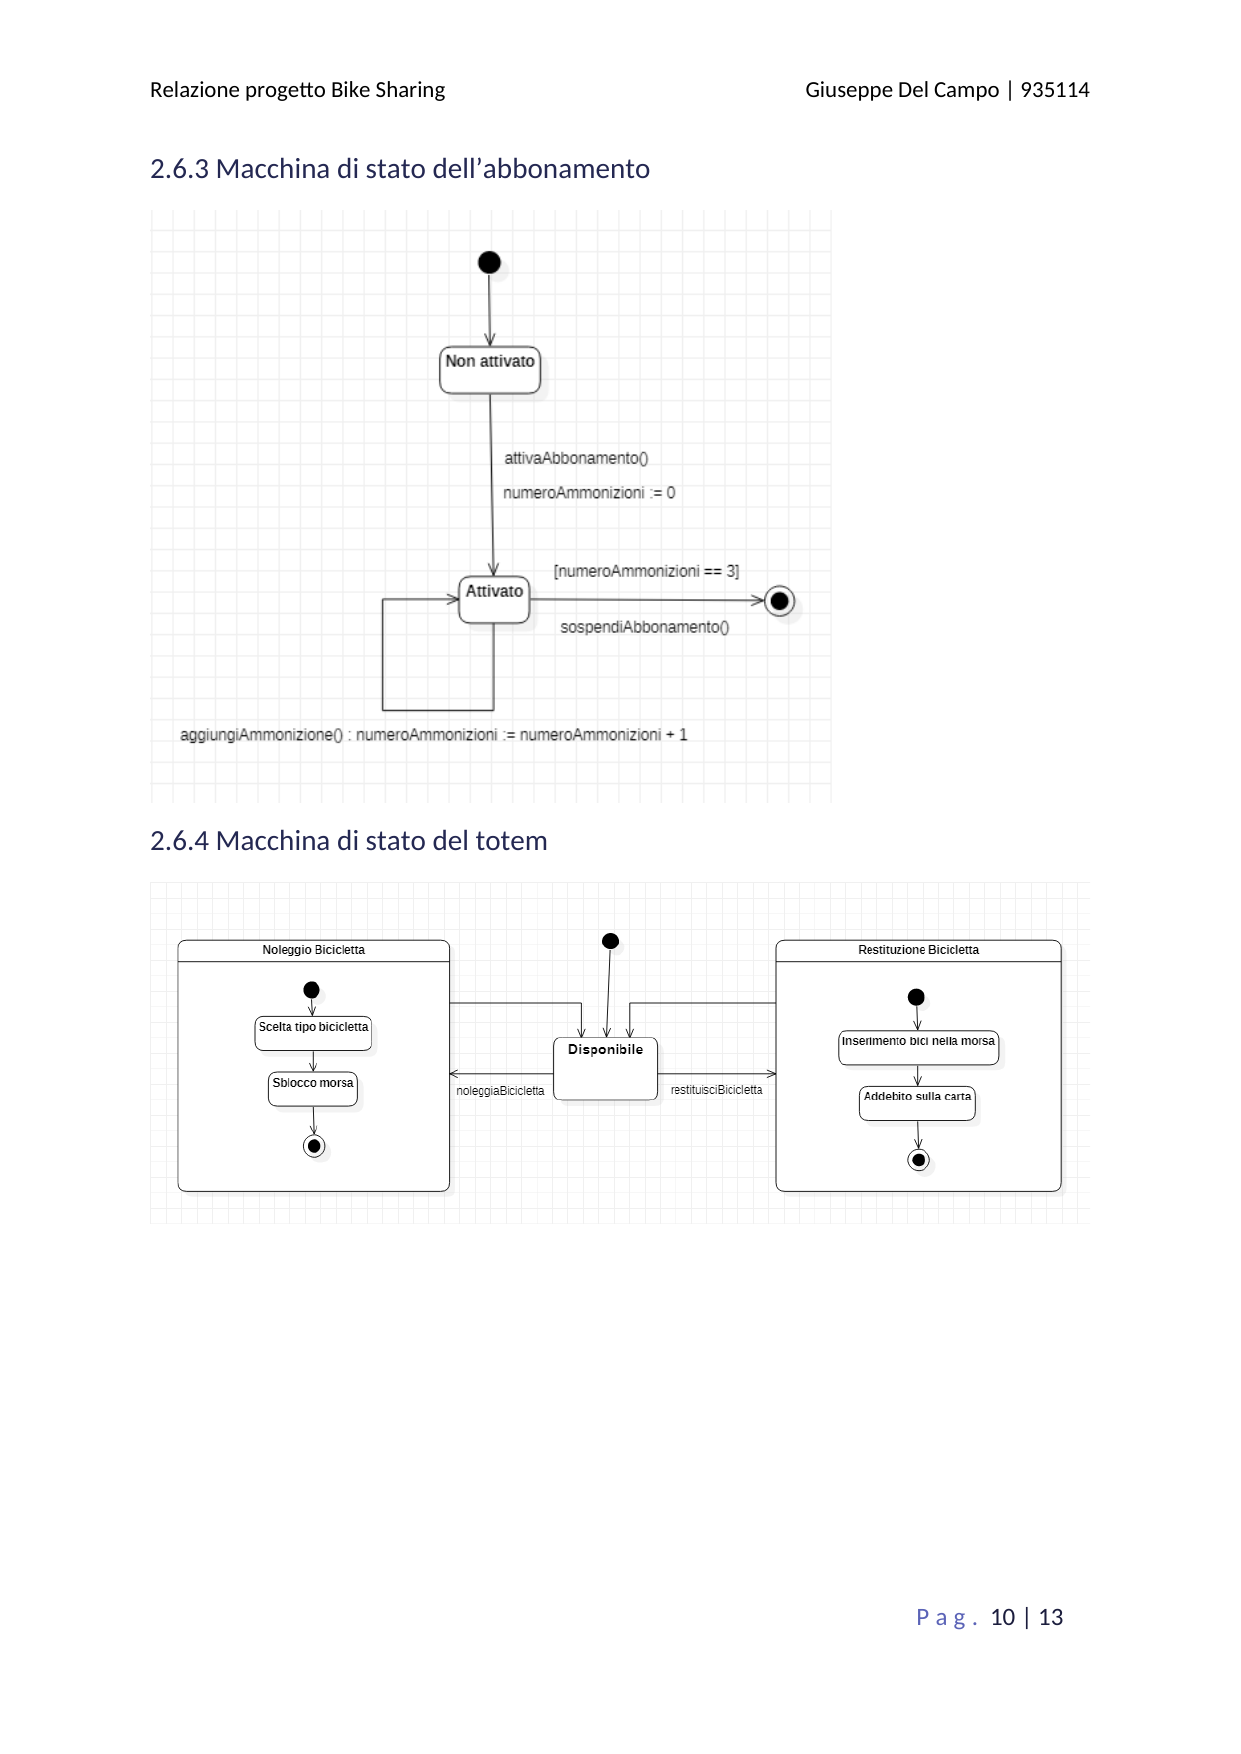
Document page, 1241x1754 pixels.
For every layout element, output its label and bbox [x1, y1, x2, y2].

picture [150, 210, 832, 803]
picture [150, 882, 1091, 1224]
